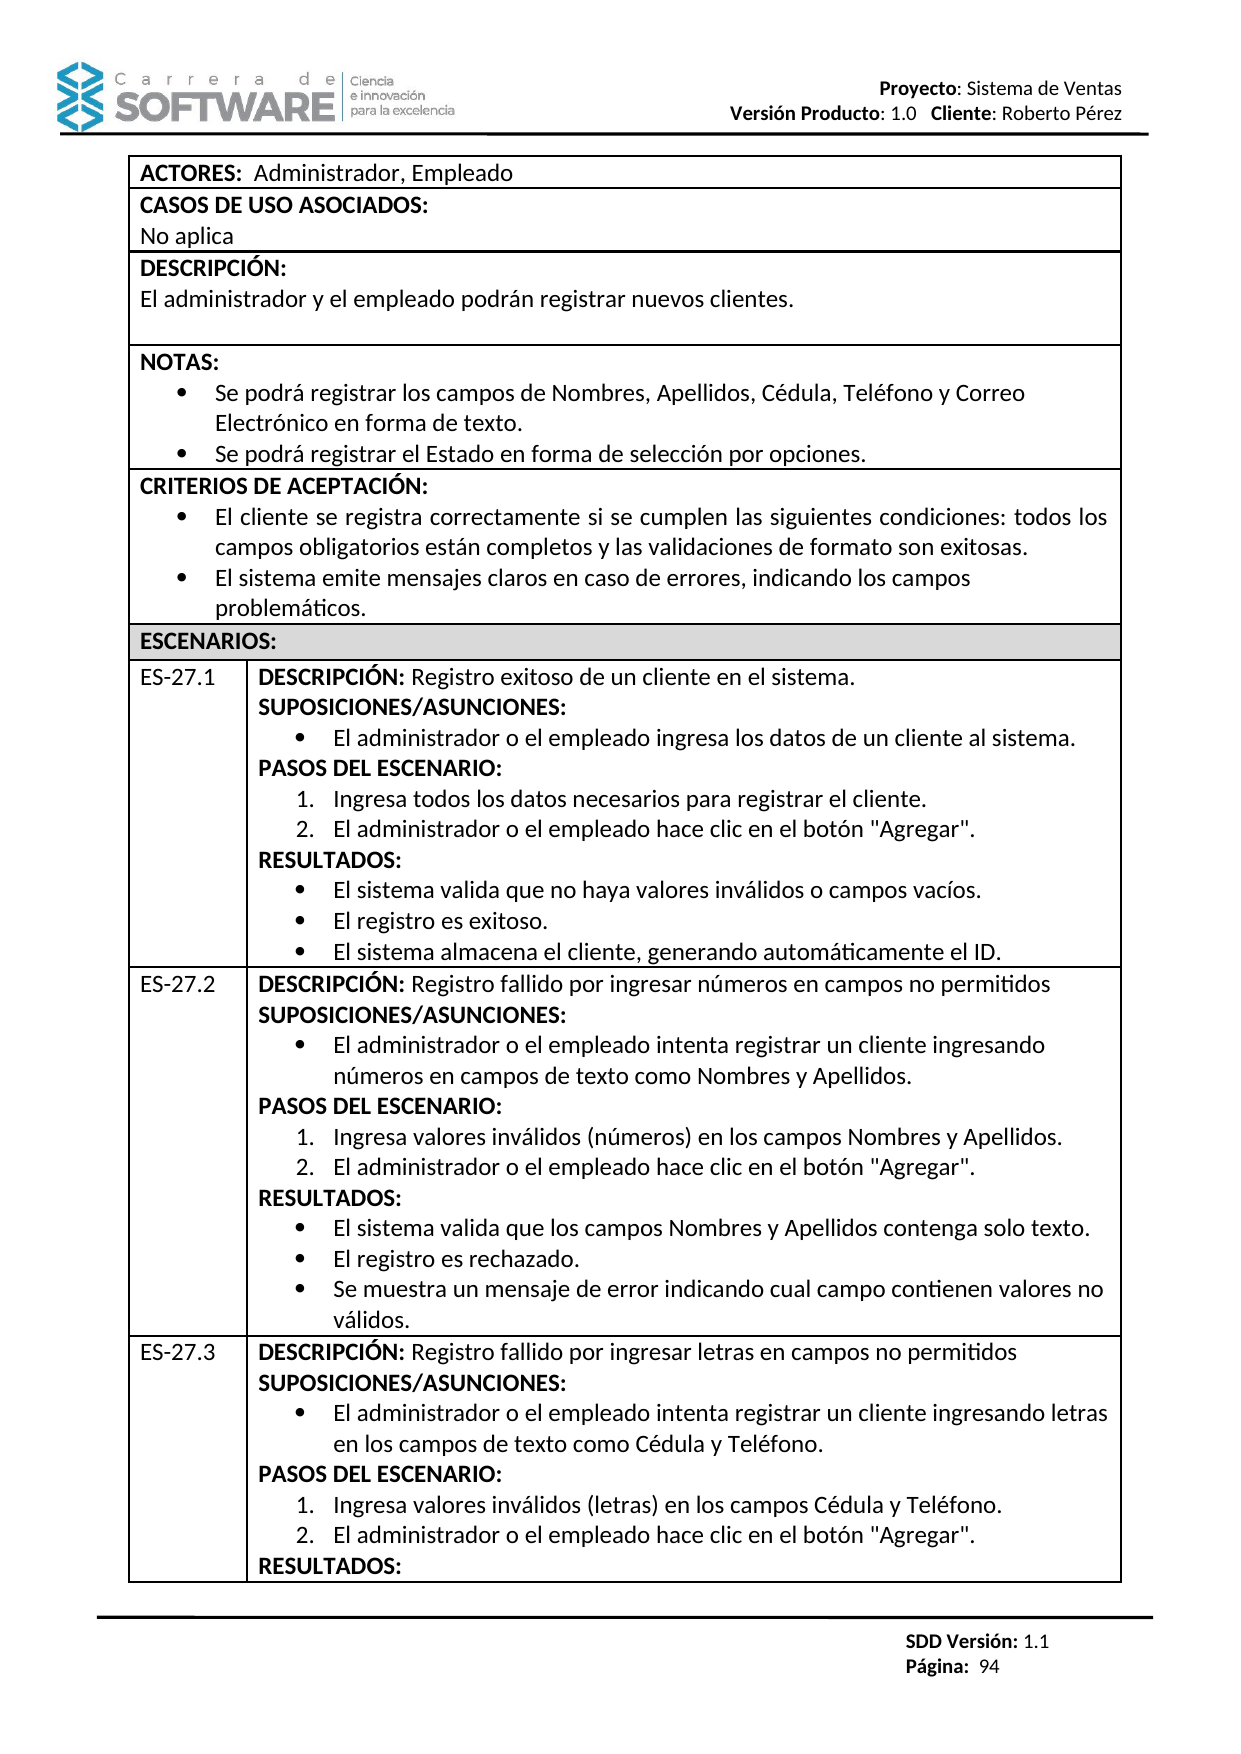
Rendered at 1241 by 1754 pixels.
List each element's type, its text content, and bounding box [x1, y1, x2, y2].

picture [46, 46, 461, 154]
table_cell ES-27.2 [130, 968, 246, 1334]
table_cell ACTORES: Administrador, Empleado [130, 157, 1120, 187]
table_cell ESCENARIOS: [130, 625, 1120, 659]
table_cell NOTAS: Se podrá registrar los campos de Nombres, Apellidos, Cédula, Teléfono y Correo Electrónico en forma de texto. Se podrá registrar el Estado en forma de selección por opciones. [130, 346, 1120, 468]
table_cell ES-27.1 [130, 661, 246, 966]
table_cell DESCRIPCIÓN: Registro exitoso de un cliente en el sistema. SUPOSICIONES/ASUNCIONES: El administrador o el empleado ingresa los datos de un cliente al sistema. PASOS DEL ESCENARIO: Ingresa todos los datos necesarios para registrar el cliente. El administrador o el empleado hace clic en el botón "Agregar". RESULTADOS: El sistema valida que no haya valores inválidos o campos vacíos. El registro es exitoso. El sistema almacena el cliente, generando automáticamente el ID. [248, 661, 1120, 966]
table_cell CRITERIOS DE ACEPTACIÓN: El cliente se registra correctamente si se cumplen las siguientes condiciones: todos los campos obligatorios están completos y las validaciones de formato son exitosas. El sistema emite mensajes claros en caso de errores, indicando los campos problemáticos. [130, 470, 1120, 623]
table_cell DESCRIPCIÓN: El administrador y el empleado podrán registrar nuevos clientes. [130, 253, 1120, 344]
table_cell CASOS DE USO ASOCIADOS: No aplica [130, 189, 1120, 250]
table_cell ES-27.3 [130, 1337, 246, 1581]
table_cell DESCRIPCIÓN: Registro fallido por ingresar números en campos no permitidos SUPOSICIONES/ASUNCIONES: El administrador o el empleado intenta registrar un cliente ingresando números en campos de texto como Nombres y Apellidos. PASOS DEL ESCENARIO: Ingresa valores inválidos (números) en los campos Nombres y Apellidos. El administrador o el empleado hace clic en el botón "Agregar". RESULTADOS: El sistema valida que los campos Nombres y Apellidos contenga solo texto. El registro es rechazado. Se muestra un mensaje de error indicando cual campo contienen valores no válidos. [248, 968, 1120, 1334]
